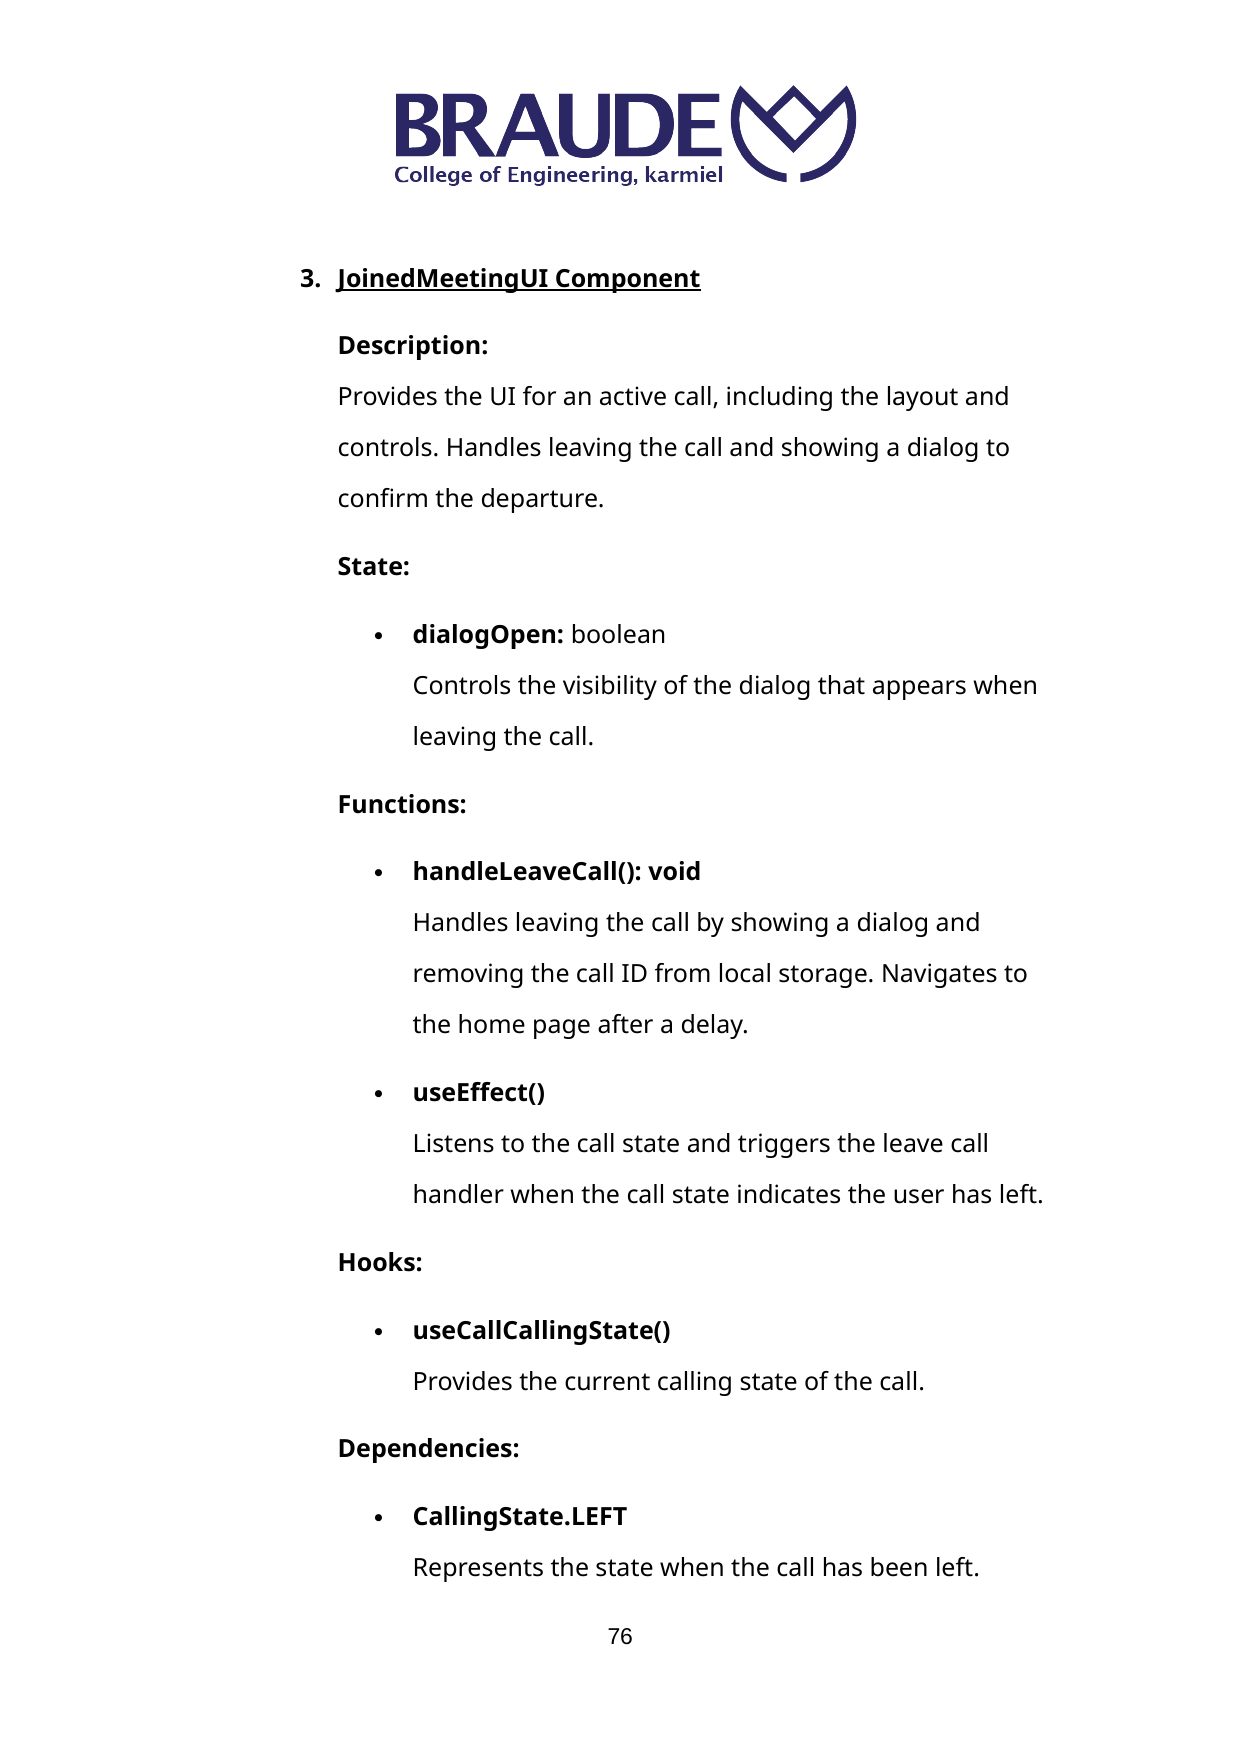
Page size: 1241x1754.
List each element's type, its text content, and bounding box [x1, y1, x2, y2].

list useEffect() Listens to the call state and triggers the leave call handler when the call state indicates the user has left. [375, 1075, 1053, 1211]
picture [369, 73, 871, 193]
text Dependencies: [337, 1431, 1053, 1465]
list handleLeaveCall(): void Handles leaving the call by showing a dialog and removing the call ID from local storage. Navigates to the home page after a delay. [375, 854, 1053, 1041]
text Functions: [337, 786, 1053, 820]
text State: [337, 549, 1053, 583]
list CallingState.LEFT Represents the state when the call has been left. [375, 1499, 1053, 1584]
list useCallCallingState() Provides the current calling state of the call. [375, 1312, 1053, 1397]
text Description: Provides the UI for an active call, including the layout and controls. Handles leaving the call and showing a dialog to confirm the departure. [337, 328, 1053, 515]
list dialogOpen: boolean Controls the visibility of the dialog that appears when leaving the call. [375, 616, 1053, 753]
list JoinedMeetingUI Component [300, 260, 1053, 294]
text Hooks: [337, 1244, 1053, 1279]
